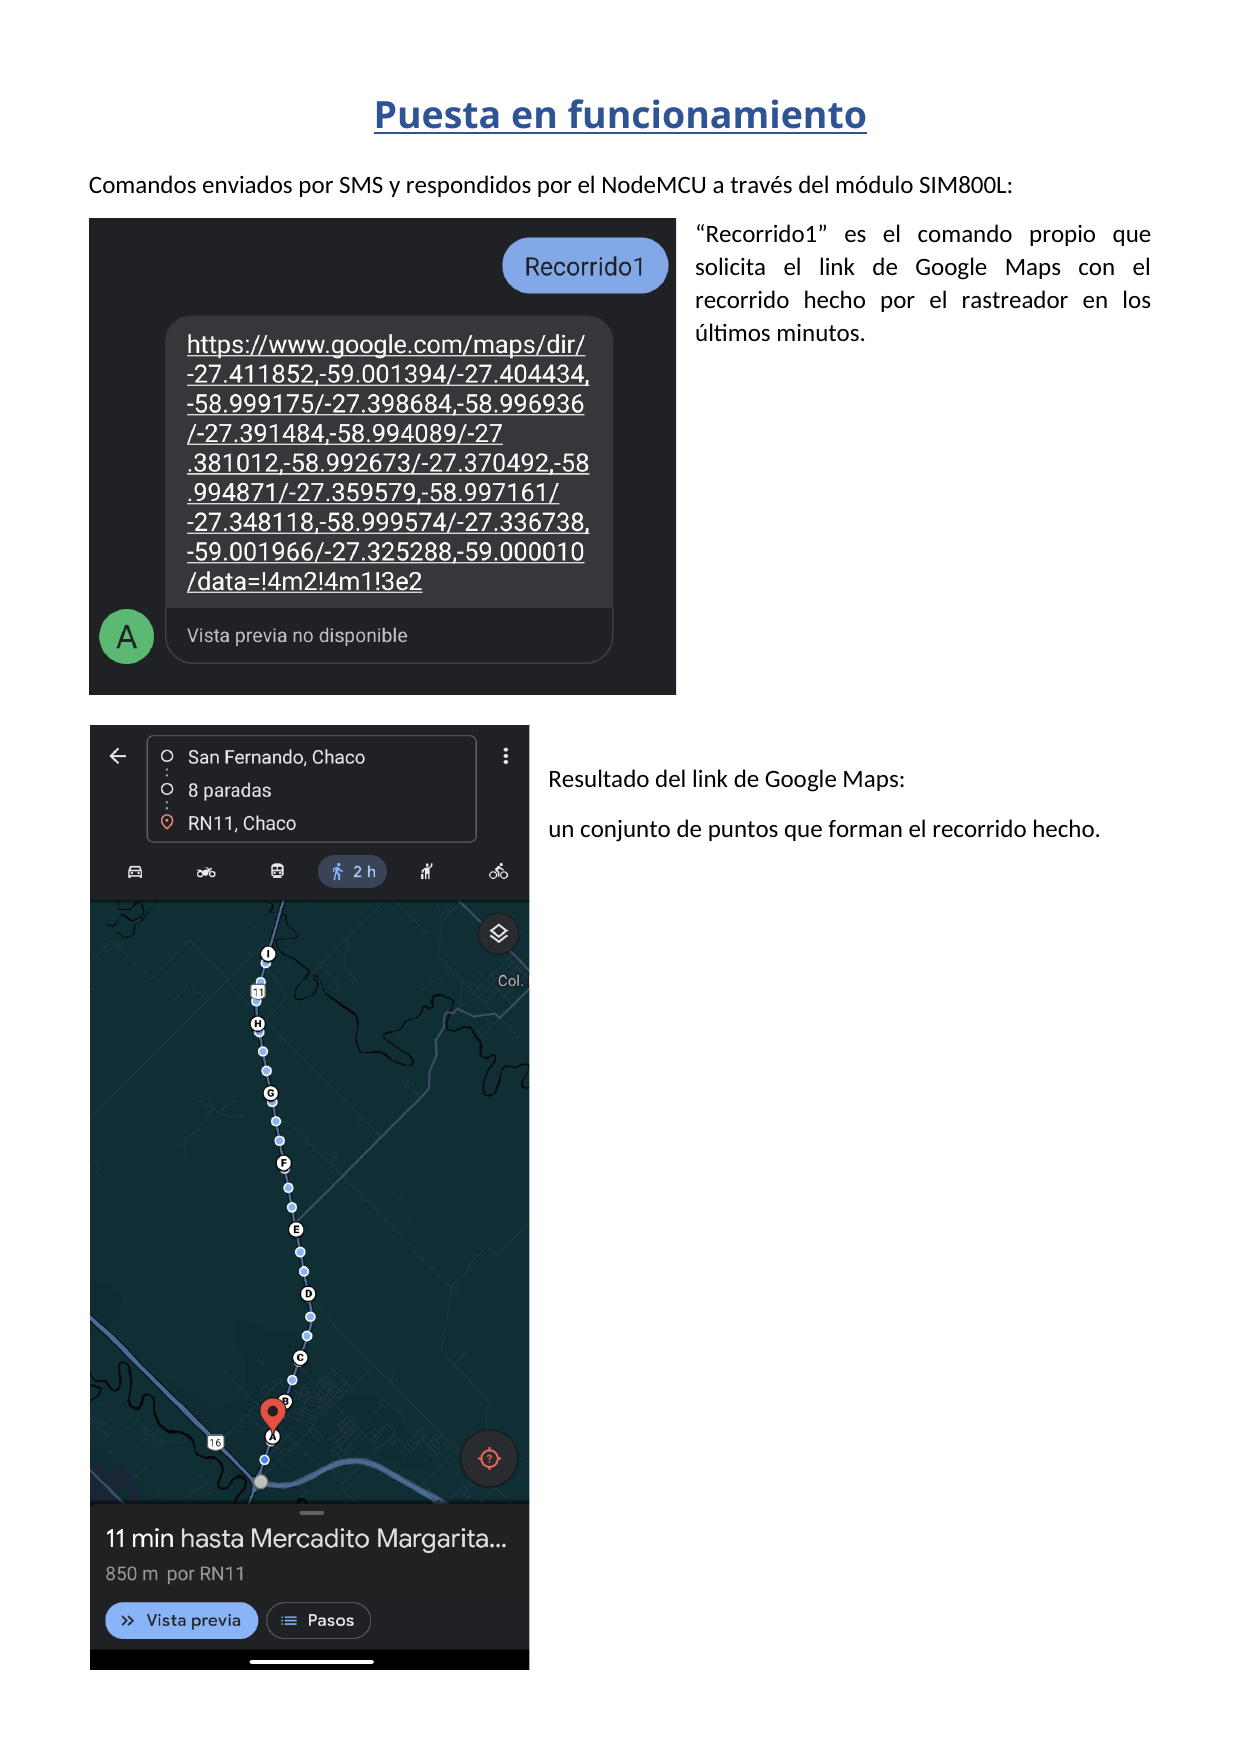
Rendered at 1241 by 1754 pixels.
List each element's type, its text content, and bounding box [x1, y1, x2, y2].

text Resultado del link de Google Maps: [529, 763, 1152, 794]
subtitle Puesta en funcionamiento [89, 89, 1152, 140]
text Comandos enviados por SMS y respondidos por el NodeMCU a través del módulo SIM800L: [89, 169, 1152, 199]
picture [88, 218, 676, 694]
text un conjunto de puntos que forman el recorrido hecho. [529, 813, 1152, 843]
text “Recorrido1” es el comando propio que solicita el link de Google Maps con el recorrido hecho por el rastreador en los últimos minutos. [676, 218, 1152, 348]
picture [88, 725, 529, 1666]
